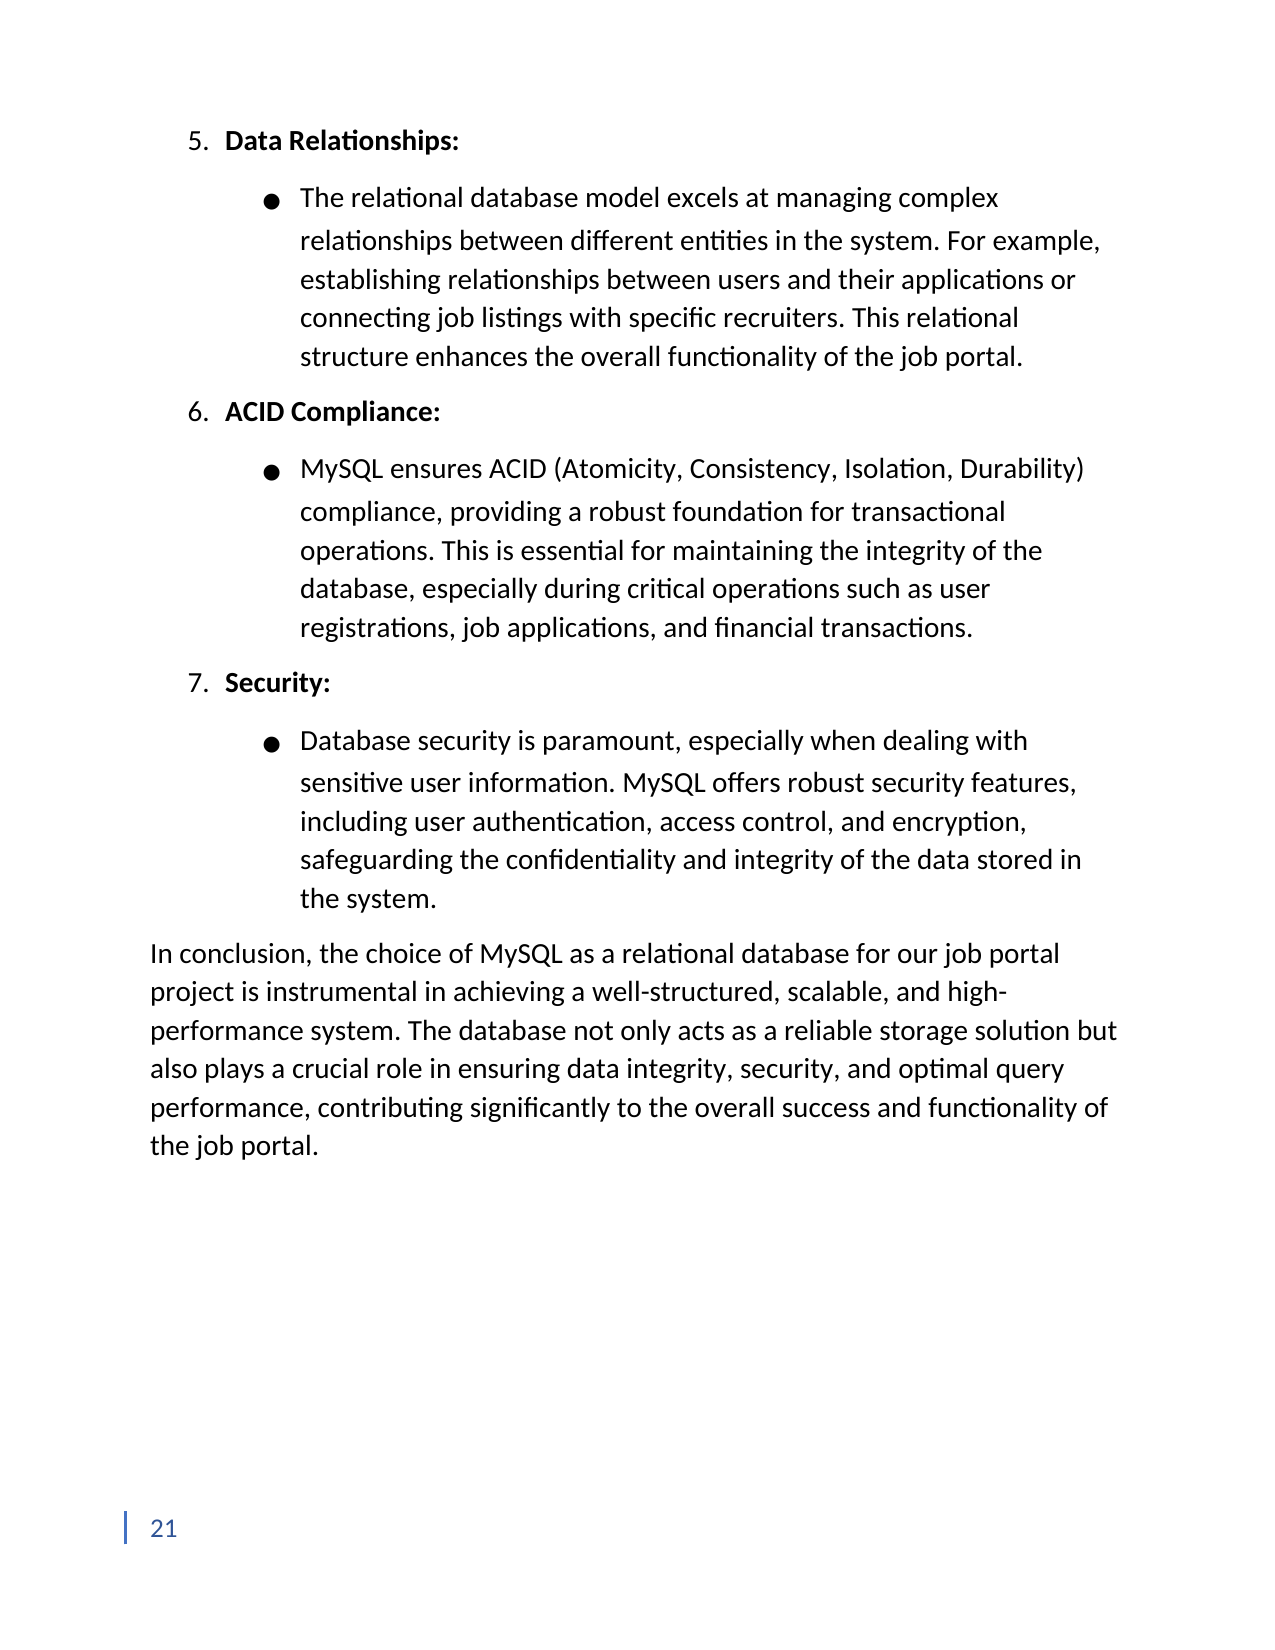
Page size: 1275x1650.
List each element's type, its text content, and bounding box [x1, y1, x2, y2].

list MySQL ensures ACID (Atomicity, Consistency, Isolation, Durability) compliance, providing a robust foundation for transactional operations. This is essential for maintaining the integrity of the database, especially during critical operations such as user registrations, job applications, and financial transactions. [262, 448, 1125, 644]
list Database security is paramount, especially when dealing with sensitive user information. MySQL offers robust security features, including user authentication, access control, and encryption, safeguarding the confidentiality and integrity of the data stored in the system. [262, 719, 1125, 916]
list The relational database model excels at managing complex relationships between different entities in the system. For example, establishing relationships between users and their applications or connecting job listings with specific recruiters. This relational structure enhances the overall functionality of the job portal. [262, 177, 1125, 373]
text In conclusion, the choice of MySQL as a relational database for our job portal project is instrumental in achieving a well-structured, scalable, and high-performance system. The database not only acts as a reliable storage solution but also plays a crucial role in ensuring data integrity, security, and optimal query performance, contributing significantly to the overall success and functionality of the job portal. [150, 935, 1125, 1163]
list ACID Compliance: [187, 393, 1125, 428]
list Security: [187, 664, 1125, 699]
list Data Relationships: [187, 122, 1125, 157]
